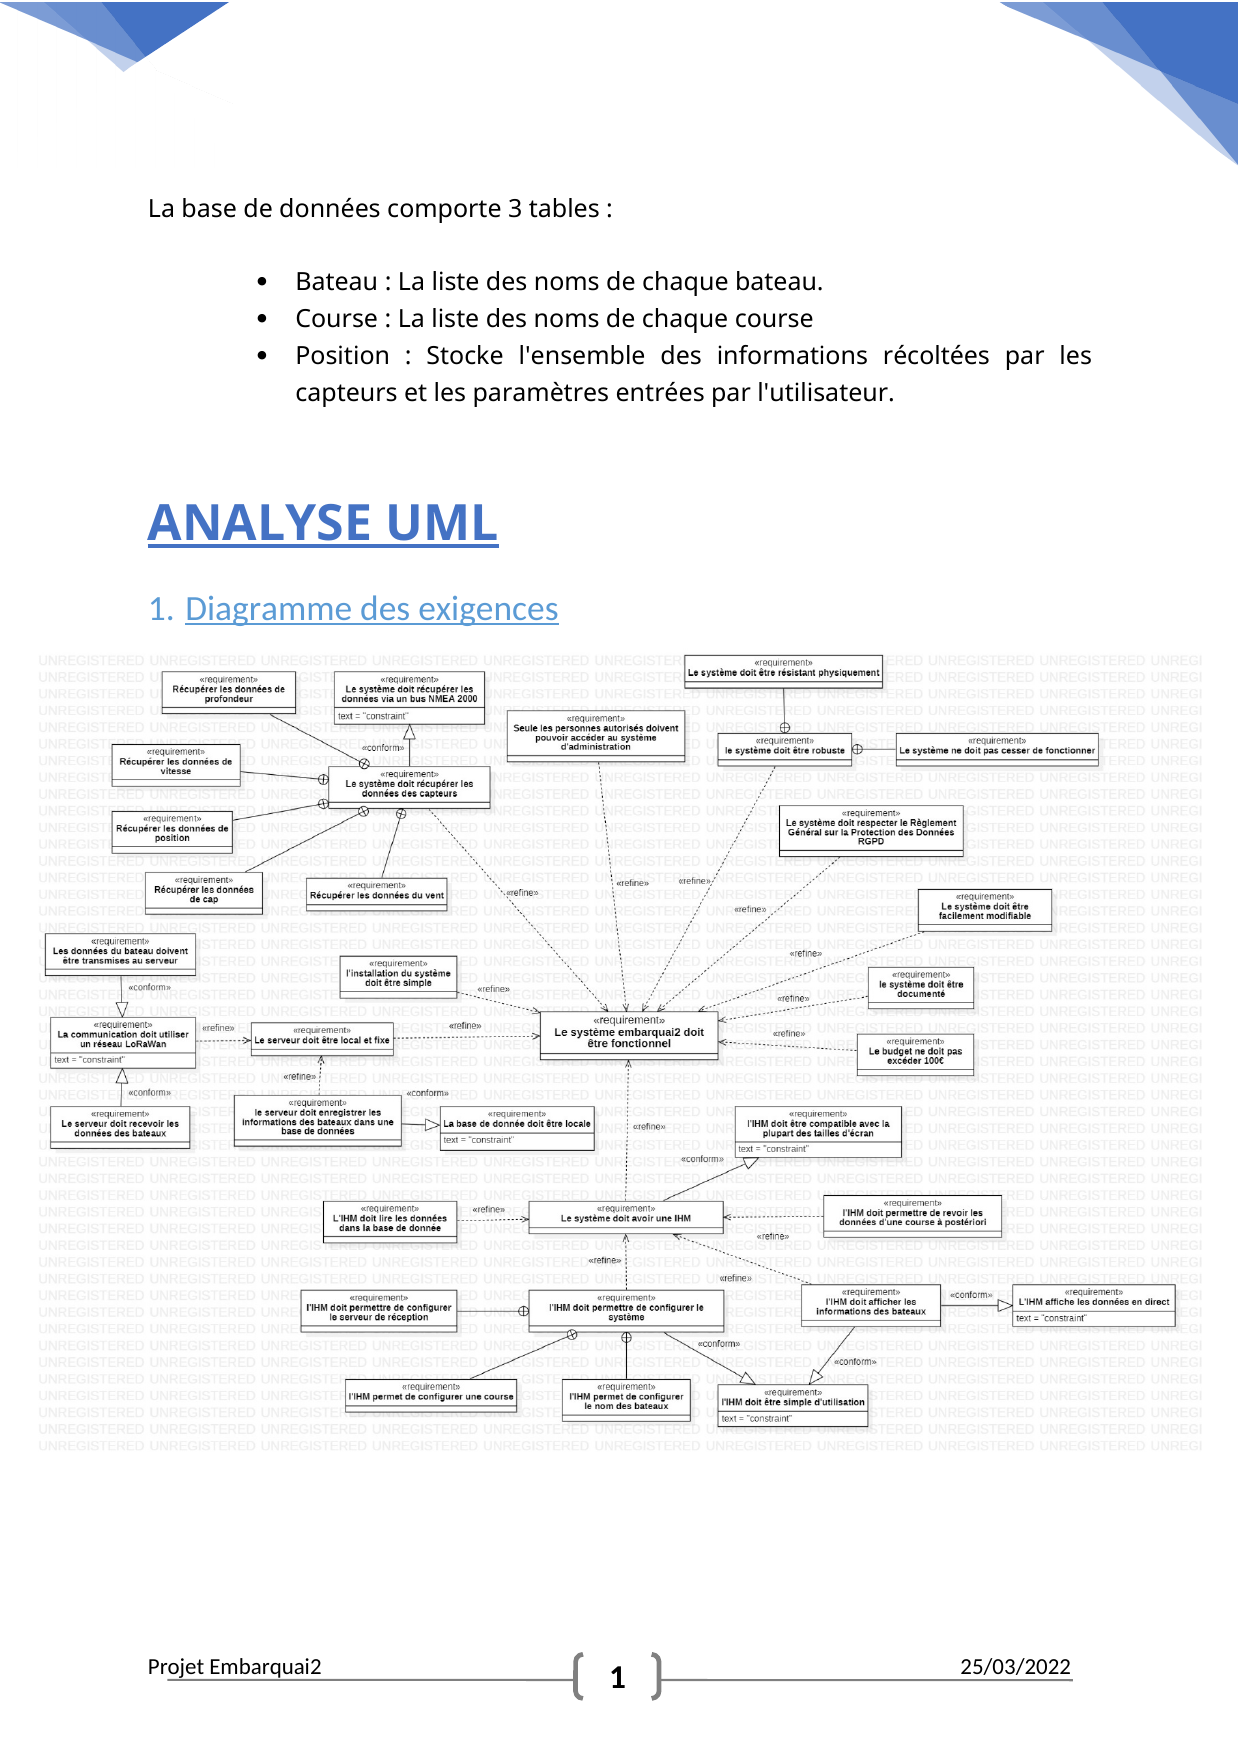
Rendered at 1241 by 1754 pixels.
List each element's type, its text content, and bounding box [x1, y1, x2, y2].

list Course : La liste des noms de chaque course [258, 301, 1093, 335]
subtitle ANALYSE UML [148, 487, 1093, 555]
picture [38, 648, 1202, 1454]
list Bateau : La liste des noms de chaque bateau. [258, 264, 1093, 298]
picture [0, 2, 233, 168]
picture [996, 2, 1238, 168]
subtitle Diagramme des exigences [148, 586, 1093, 629]
list Position : Stocke l'ensemble des informations récoltées par les capteurs et les paramètres entrées par l'utilisateur. [258, 337, 1093, 408]
list La base de données comporte 3 tables : [148, 190, 1093, 224]
